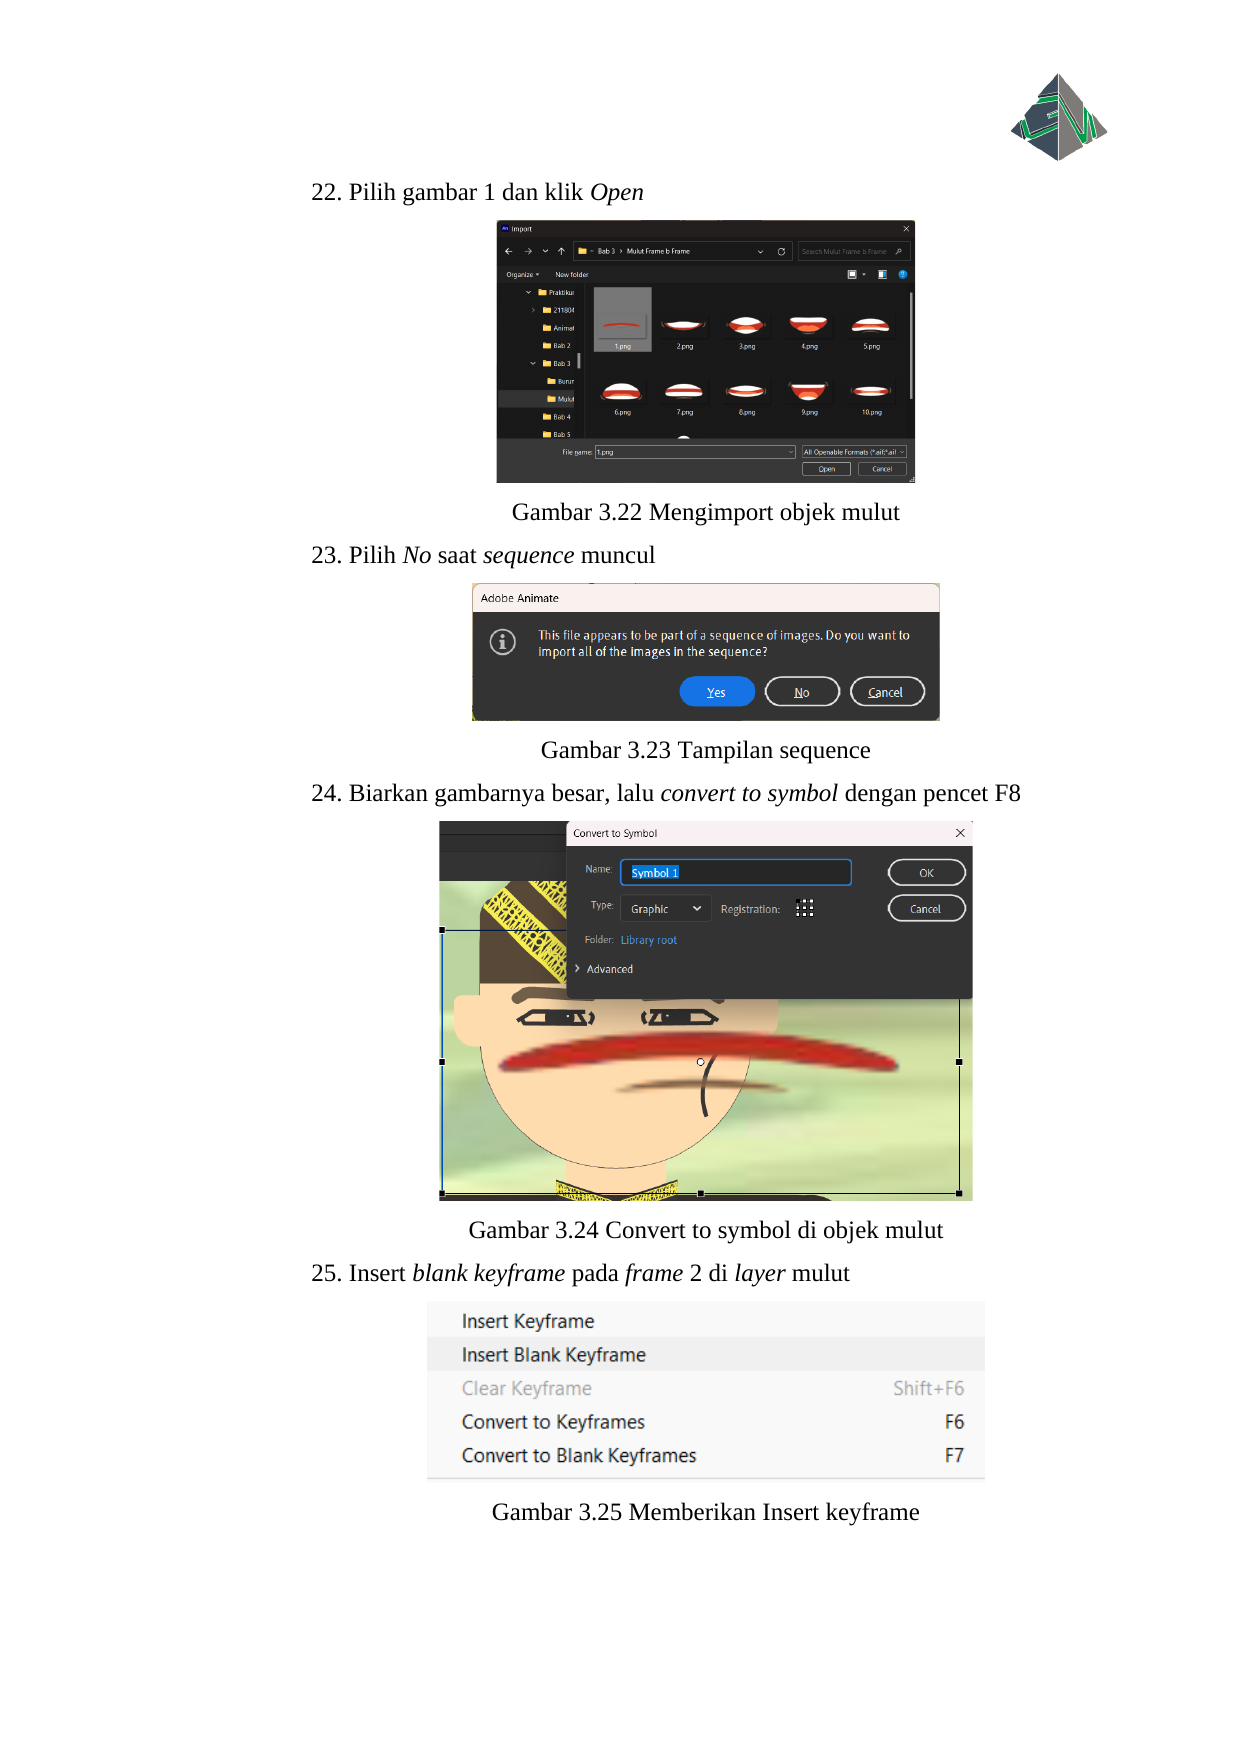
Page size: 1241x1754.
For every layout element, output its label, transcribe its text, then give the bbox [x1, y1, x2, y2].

picture [427, 1301, 985, 1483]
picture [472, 583, 940, 721]
list Pilih No saat sequence muncul [311, 540, 1063, 569]
subtitle Tampilan sequence [348, 735, 1063, 764]
picture [496, 220, 916, 483]
picture [1010, 73, 1108, 161]
picture [439, 821, 973, 1201]
subtitle Convert to symbol di objek mulut [348, 1215, 1063, 1244]
list Pilih gambar 1 dan klik Open [311, 177, 1063, 206]
list Insert blank keyframe pada frame 2 di layer mulut [311, 1258, 1063, 1287]
list Biarkan gambarnya besar, lalu convert to symbol dengan pencet F8 [311, 778, 1063, 807]
subtitle Mengimport objek mulut [348, 497, 1063, 526]
subtitle Memberikan Insert keyframe [348, 1497, 1063, 1526]
